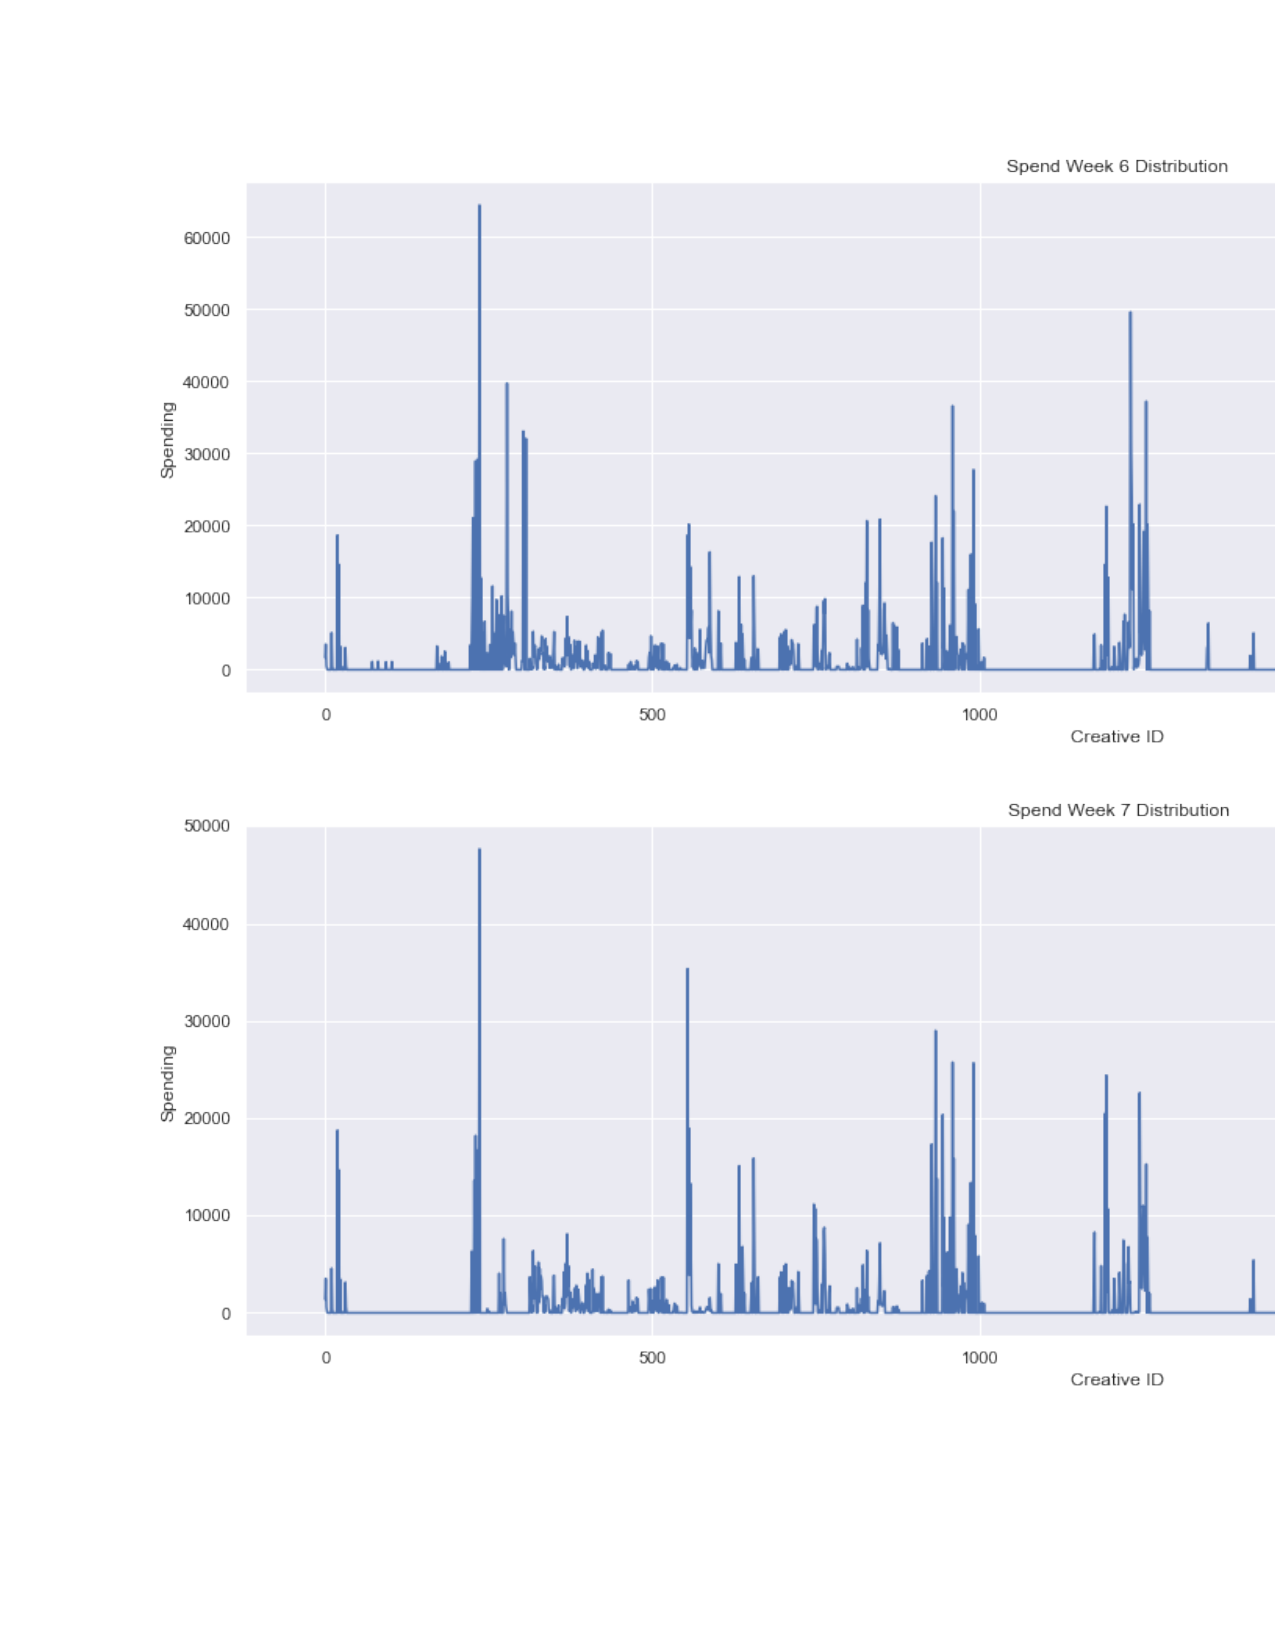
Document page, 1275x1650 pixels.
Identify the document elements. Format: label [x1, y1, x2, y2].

picture [150, 793, 1275, 1400]
picture [150, 150, 1275, 757]
